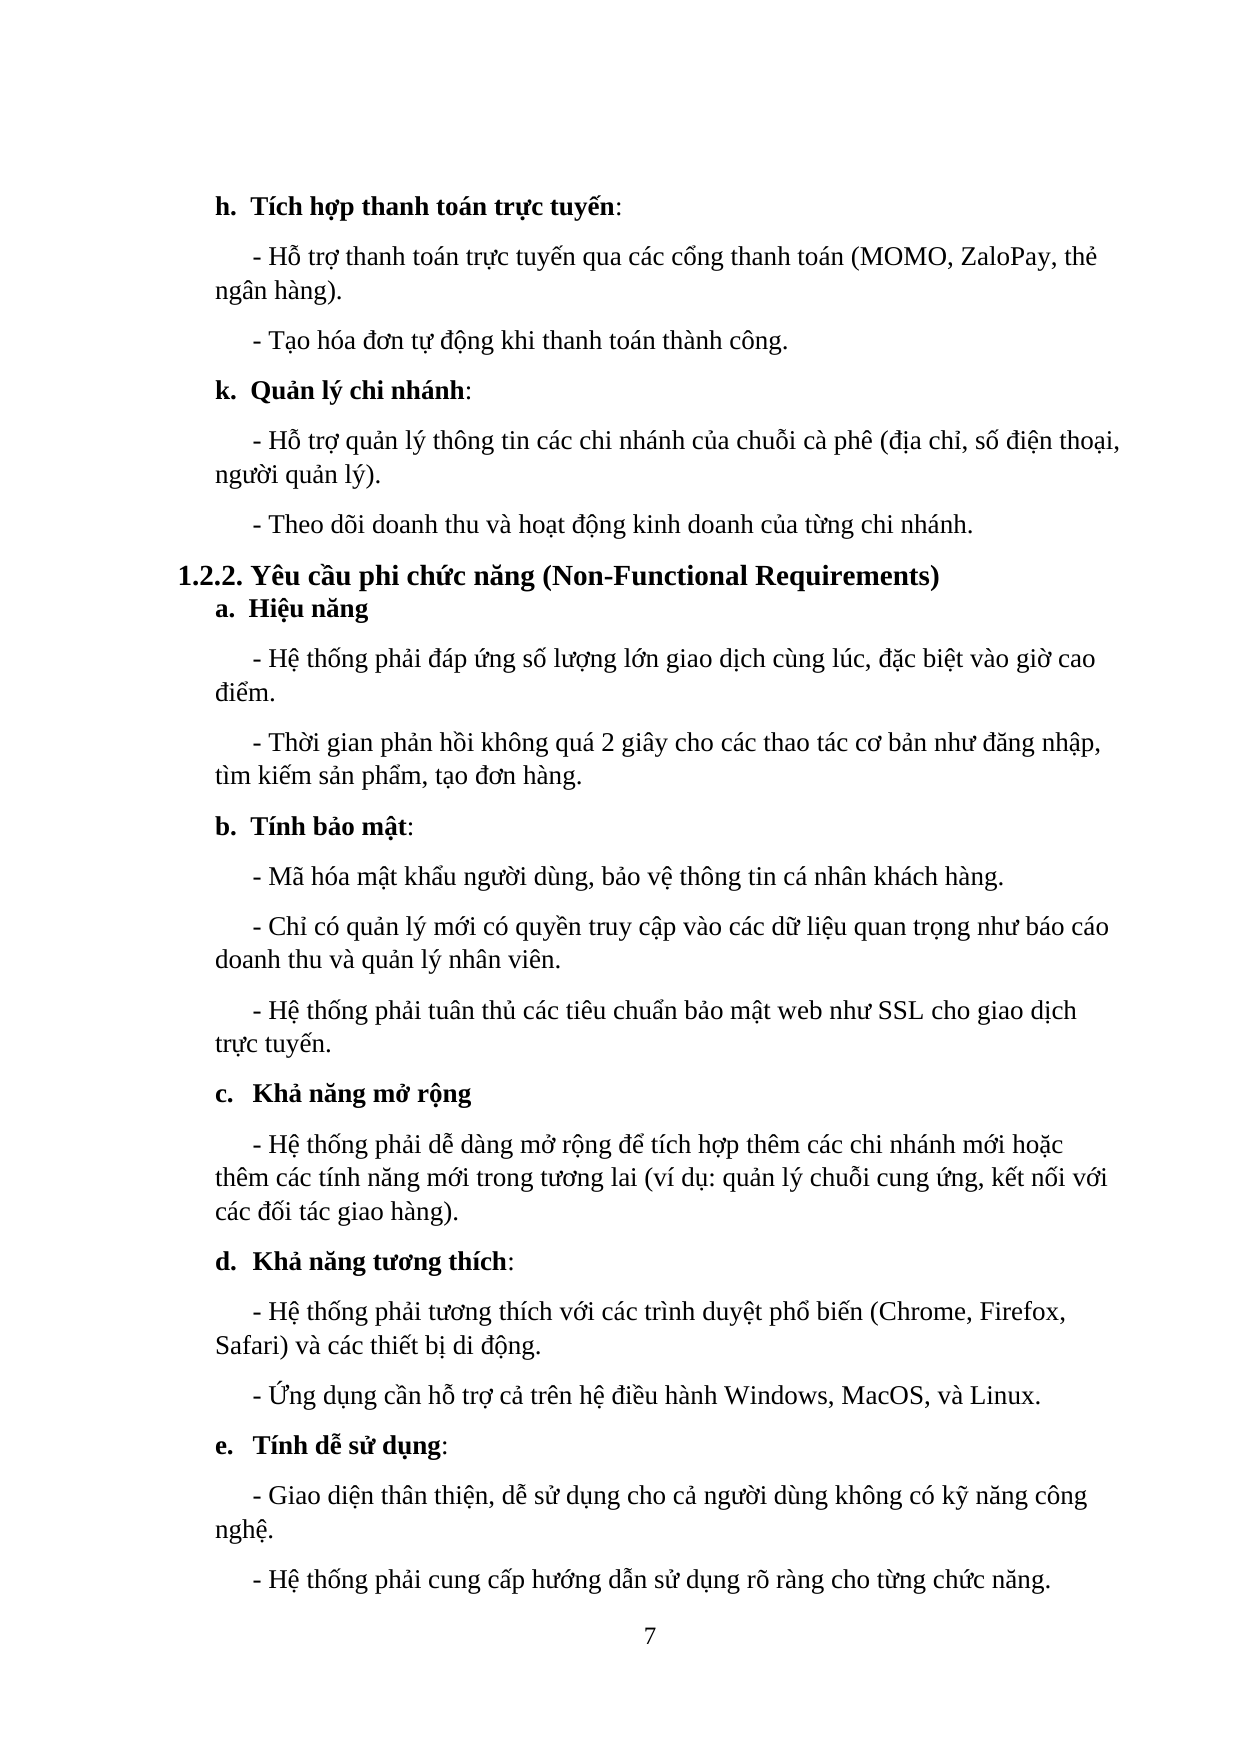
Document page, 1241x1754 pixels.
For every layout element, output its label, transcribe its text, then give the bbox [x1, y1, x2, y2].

text - Theo dõi doanh thu và hoạt động kinh doanh của từng chi nhánh. [215, 508, 1122, 539]
text - Hỗ trợ quản lý thông tin các chi nhánh của chuỗi cà phê (địa chỉ, số điện thoại, người quản lý). [215, 424, 1122, 489]
text - Hệ thống phải cung cấp hướng dẫn sử dụng rõ ràng cho từng chức năng. [215, 1563, 1122, 1594]
text - Hỗ trợ thanh toán trực tuyến qua các cổng thanh toán (MOMO, ZaloPay, thẻ ngân hàng). [215, 240, 1122, 305]
text k. Quản lý chi nhánh: [177, 374, 1122, 405]
text - Giao diện thân thiện, dễ sử dụng cho cả người dùng không có kỹ năng công nghệ. [215, 1479, 1122, 1544]
text - Hệ thống phải dễ dàng mở rộng để tích hợp thêm các chi nhánh mới hoặc thêm các tính năng mới trong tương lai (ví dụ: quản lý chuỗi cung ứng, kết nối với các đối tác giao hàng). [215, 1128, 1122, 1226]
list Tính dễ sử dụng: [215, 1429, 1122, 1460]
text h. Tích hợp thanh toán trực tuyến: [177, 190, 1122, 221]
text - Tạo hóa đơn tự động khi thanh toán thành công. [215, 324, 1122, 355]
text - Ứng dụng cần hỗ trợ cả trên hệ điều hành Windows, MacOS, và Linux. [215, 1379, 1122, 1410]
text a. Hiệu năng [177, 592, 1122, 623]
text b. Tính bảo mật: [177, 809, 1122, 841]
text - Thời gian phản hồi không quá 2 giây cho các thao tác cơ bản như đăng nhập, tìm kiếm sản phẩm, tạo đơn hàng. [215, 726, 1122, 791]
list Khả năng tương thích: [215, 1245, 1122, 1276]
list Khả năng mở rộng [215, 1077, 1122, 1109]
text - Mã hóa mật khẩu người dùng, bảo vệ thông tin cá nhân khách hàng. [215, 860, 1122, 891]
text - Hệ thống phải đáp ứng số lượng lớn giao dịch cùng lúc, đặc biệt vào giờ cao điểm. [215, 642, 1122, 707]
text 1.2.2. Yêu cầu phi chức năng (Non-Functional Requirements) [177, 558, 1122, 592]
text - Chỉ có quản lý mới có quyền truy cập vào các dữ liệu quan trọng như báo cáo doanh thu và quản lý nhân viên. [215, 910, 1122, 975]
text - Hệ thống phải tuân thủ các tiêu chuẩn bảo mật web như SSL cho giao dịch trực tuyến. [215, 994, 1122, 1058]
text - Hệ thống phải tương thích với các trình duyệt phổ biến (Chrome, Firefox, Safari) và các thiết bị di động. [215, 1295, 1122, 1360]
